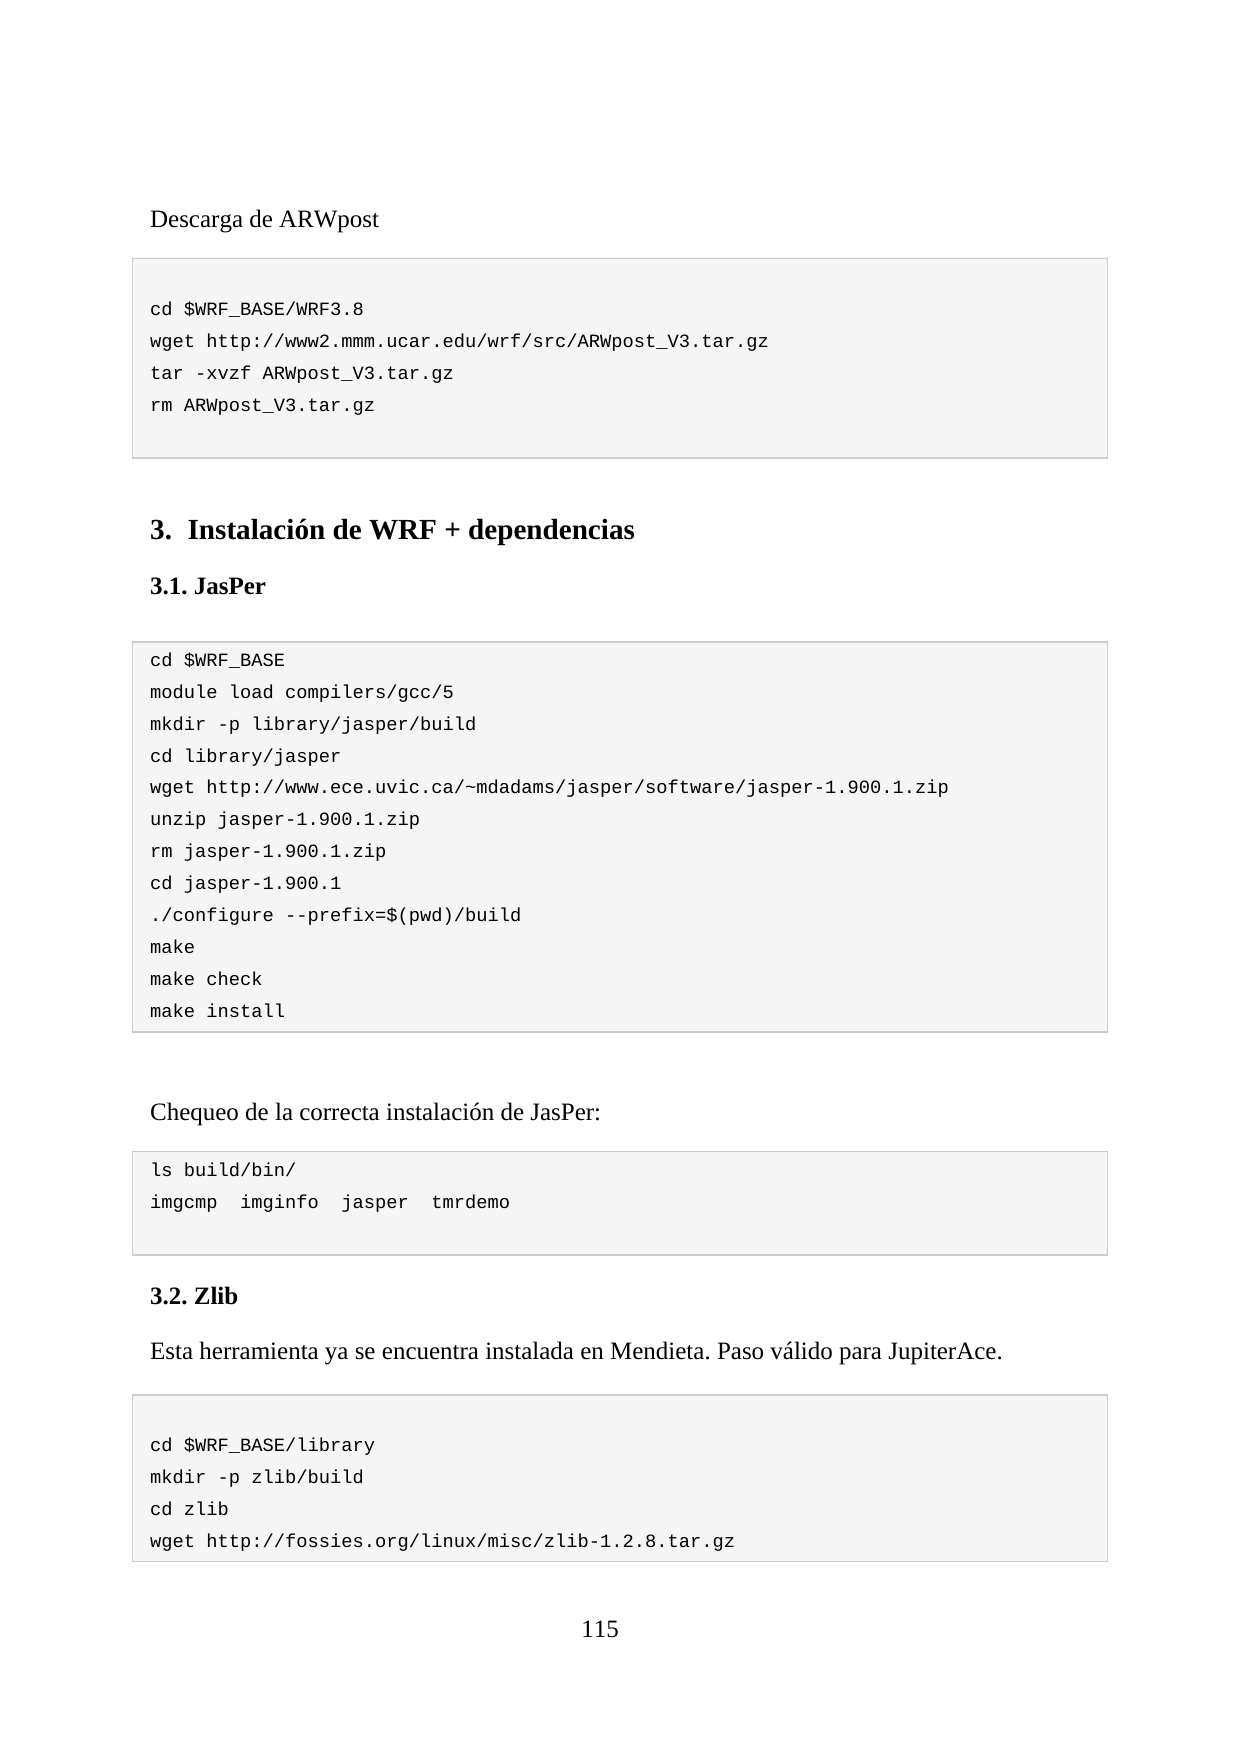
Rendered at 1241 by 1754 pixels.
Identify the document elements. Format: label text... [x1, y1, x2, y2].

text cd jasper-1.900.1 [133, 864, 1107, 895]
text mkdir -p zlib/build [133, 1458, 1107, 1489]
subtitle 3.2. Zlib [150, 1281, 1090, 1309]
text Chequeo de la correcta instalación de JasPer: [150, 1097, 1090, 1126]
text rm ARWpost_V3.tar.gz [133, 385, 1107, 417]
text cd library/jasper [133, 737, 1107, 768]
text tar -xvzf ARWpost_V3.tar.gz [133, 353, 1107, 385]
text rm jasper-1.900.1.zip [133, 832, 1107, 863]
text make install [133, 992, 1107, 1031]
text imgcmp imginfo jasper tmrdemo [133, 1183, 1107, 1214]
text Descarga de ARWpost [150, 204, 1090, 232]
text make [133, 928, 1107, 959]
text cd $WRF_BASE/WRF3.8 [133, 290, 1107, 321]
text wget http://www2.mmm.ucar.edu/wrf/src/ARWpost_V3.tar.gz [133, 322, 1107, 353]
text cd $WRF_BASE/library [133, 1426, 1107, 1457]
text unzip jasper-1.900.1.zip [133, 800, 1107, 831]
text mkdir -p library/jasper/build [133, 705, 1107, 736]
text module load compilers/gcc/5 [133, 673, 1107, 704]
text cd zlib [133, 1489, 1107, 1521]
subtitle Instalación de WRF + dependencias [150, 512, 1090, 546]
text ls build/bin/ [133, 1152, 1107, 1182]
text make check [133, 960, 1107, 991]
text wget http://www.ece.uvic.ca/~mdadams/jasper/software/jasper-1.900.1.zip [133, 768, 1107, 799]
text wget http://fossies.org/linux/misc/zlib-1.2.8.tar.gz [133, 1521, 1107, 1561]
subtitle 3.1. JasPer [150, 571, 1090, 600]
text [150, 1336, 1090, 1365]
text cd $WRF_BASE [133, 643, 1107, 672]
text ./configure --prefix=$(pwd)/build [133, 896, 1107, 927]
